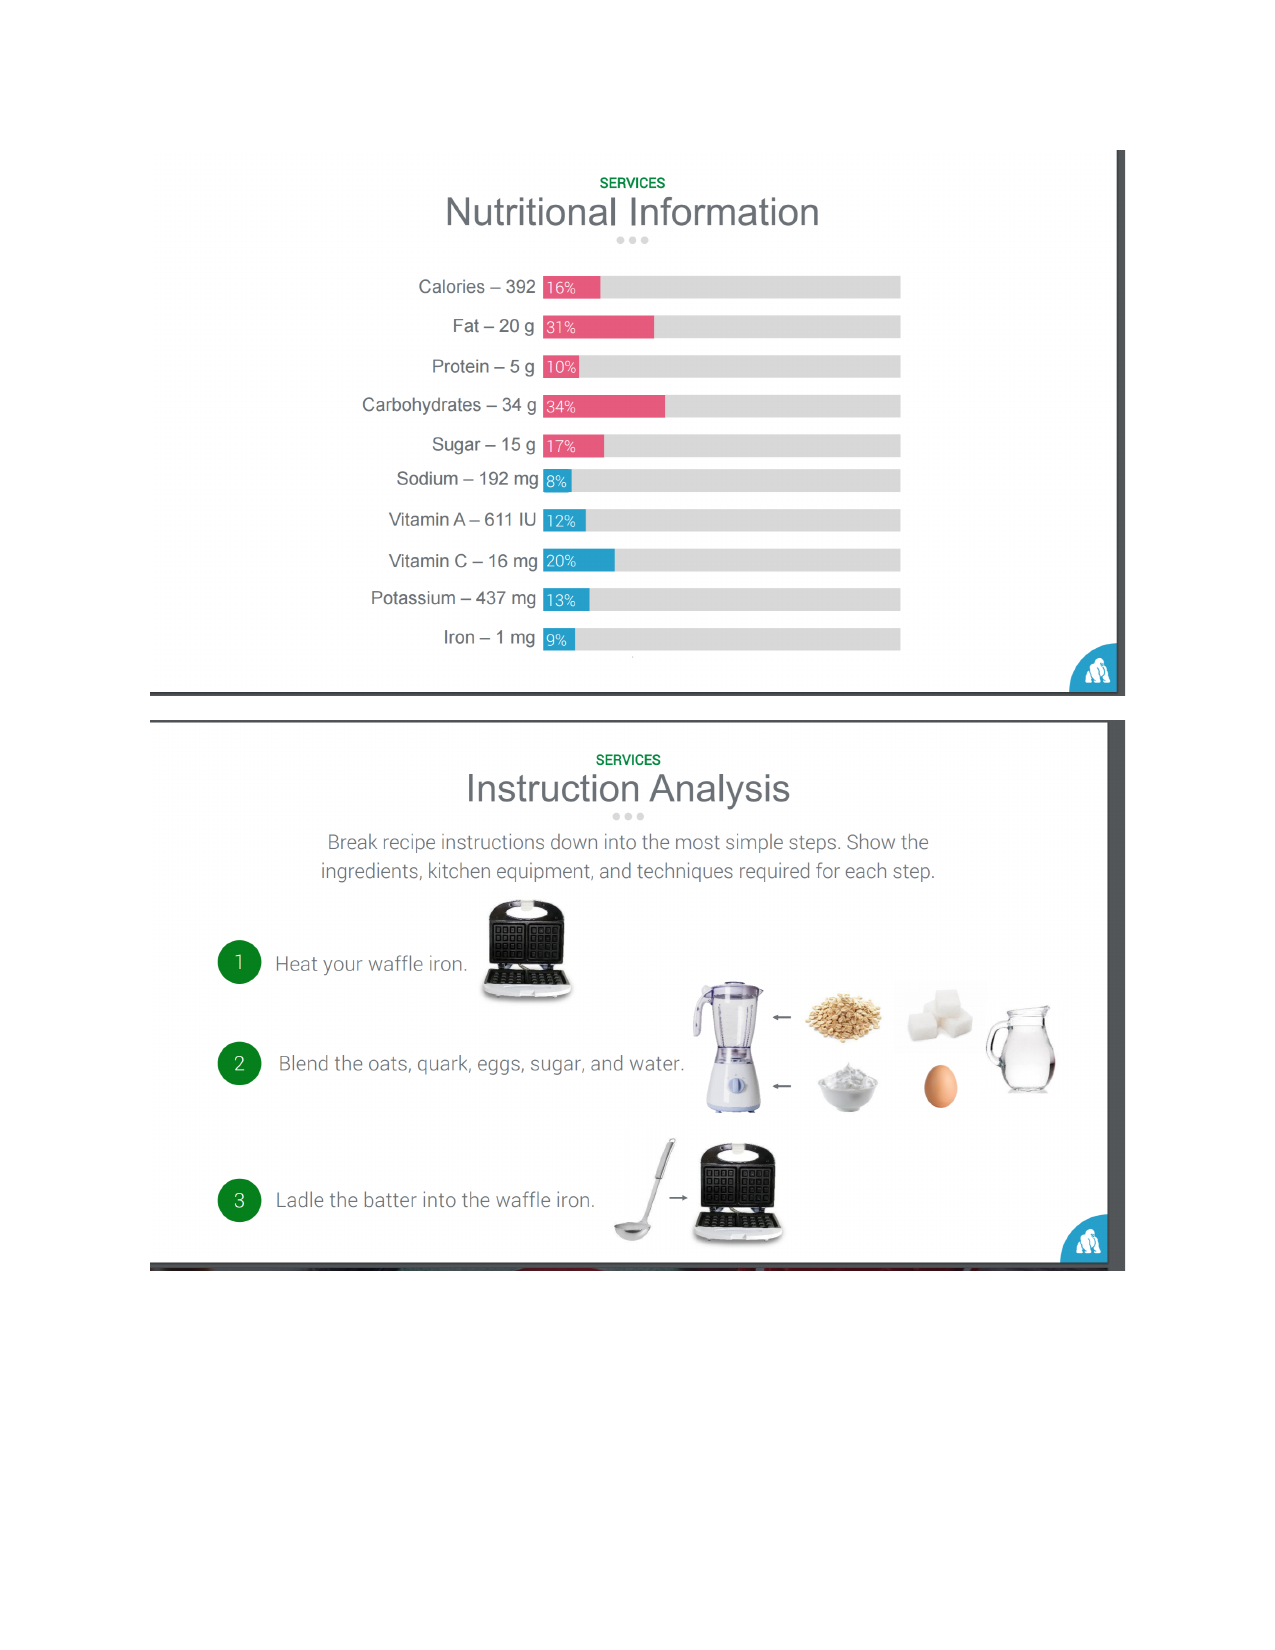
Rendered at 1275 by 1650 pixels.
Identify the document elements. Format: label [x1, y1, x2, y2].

picture [150, 150, 1125, 696]
picture [150, 720, 1125, 1271]
